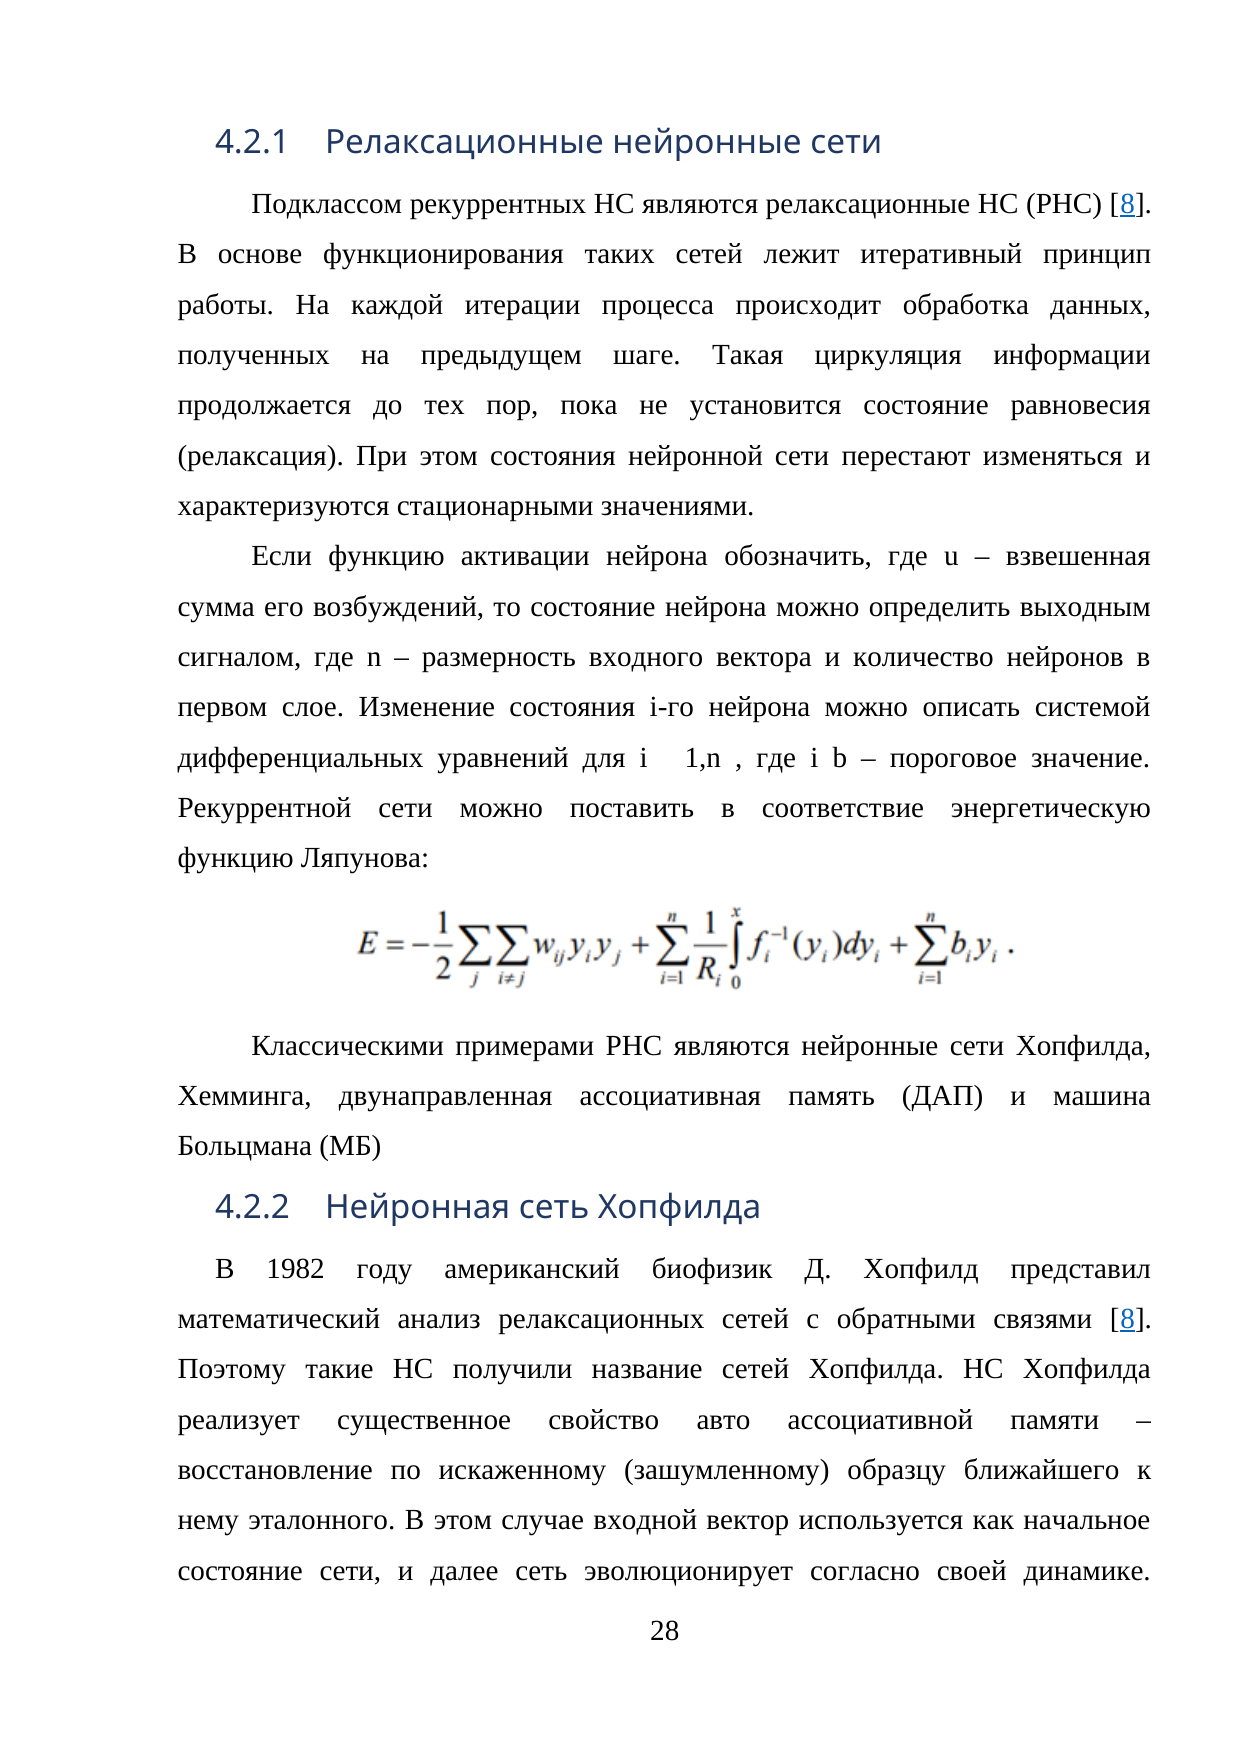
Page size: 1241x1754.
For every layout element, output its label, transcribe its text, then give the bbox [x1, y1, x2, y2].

subtitle Релаксационные нейронные сети [215, 118, 1152, 163]
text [177, 1251, 1152, 1586]
picture [339, 890, 1027, 1011]
text Подклассом рекуррентных НС являются релаксационные НС (РНС) [8]. В основе функционирования таких сетей лежит итеративный принцип работы. На каждой итерации процесса происходит обработка данных, полученных на предыдущем шаге. Такая циркуляция информации продолжается до тех пор, пока не установится состояние равновесия (релаксация). При этом состояния нейронной сети перестают изменяться и характеризуются стационарными значениями. [177, 186, 1152, 522]
subtitle Нейронная сеть Хопфилда [215, 1183, 1152, 1228]
text Классическими примерами РНС являются нейронные сети Хопфилда, Хемминга, двунаправленная ассоциативная память (ДАП) и машина Больцмана (МБ) [177, 1028, 1152, 1162]
text Если функцию активации нейрона обозначить, где u – взвешенная сумма его возбуждений, то состояние нейрона можно определить выходным сигналом, где n – размерность входного вектора и количество нейронов в первом слое. Изменение состояния i-го нейрона можно описать системой дифференциальных уравнений для i 1,n , где i b – пороговое значение. Рекуррентной сети можно поставить в соответствие энергетическую функцию Ляпунова: [177, 538, 1152, 874]
